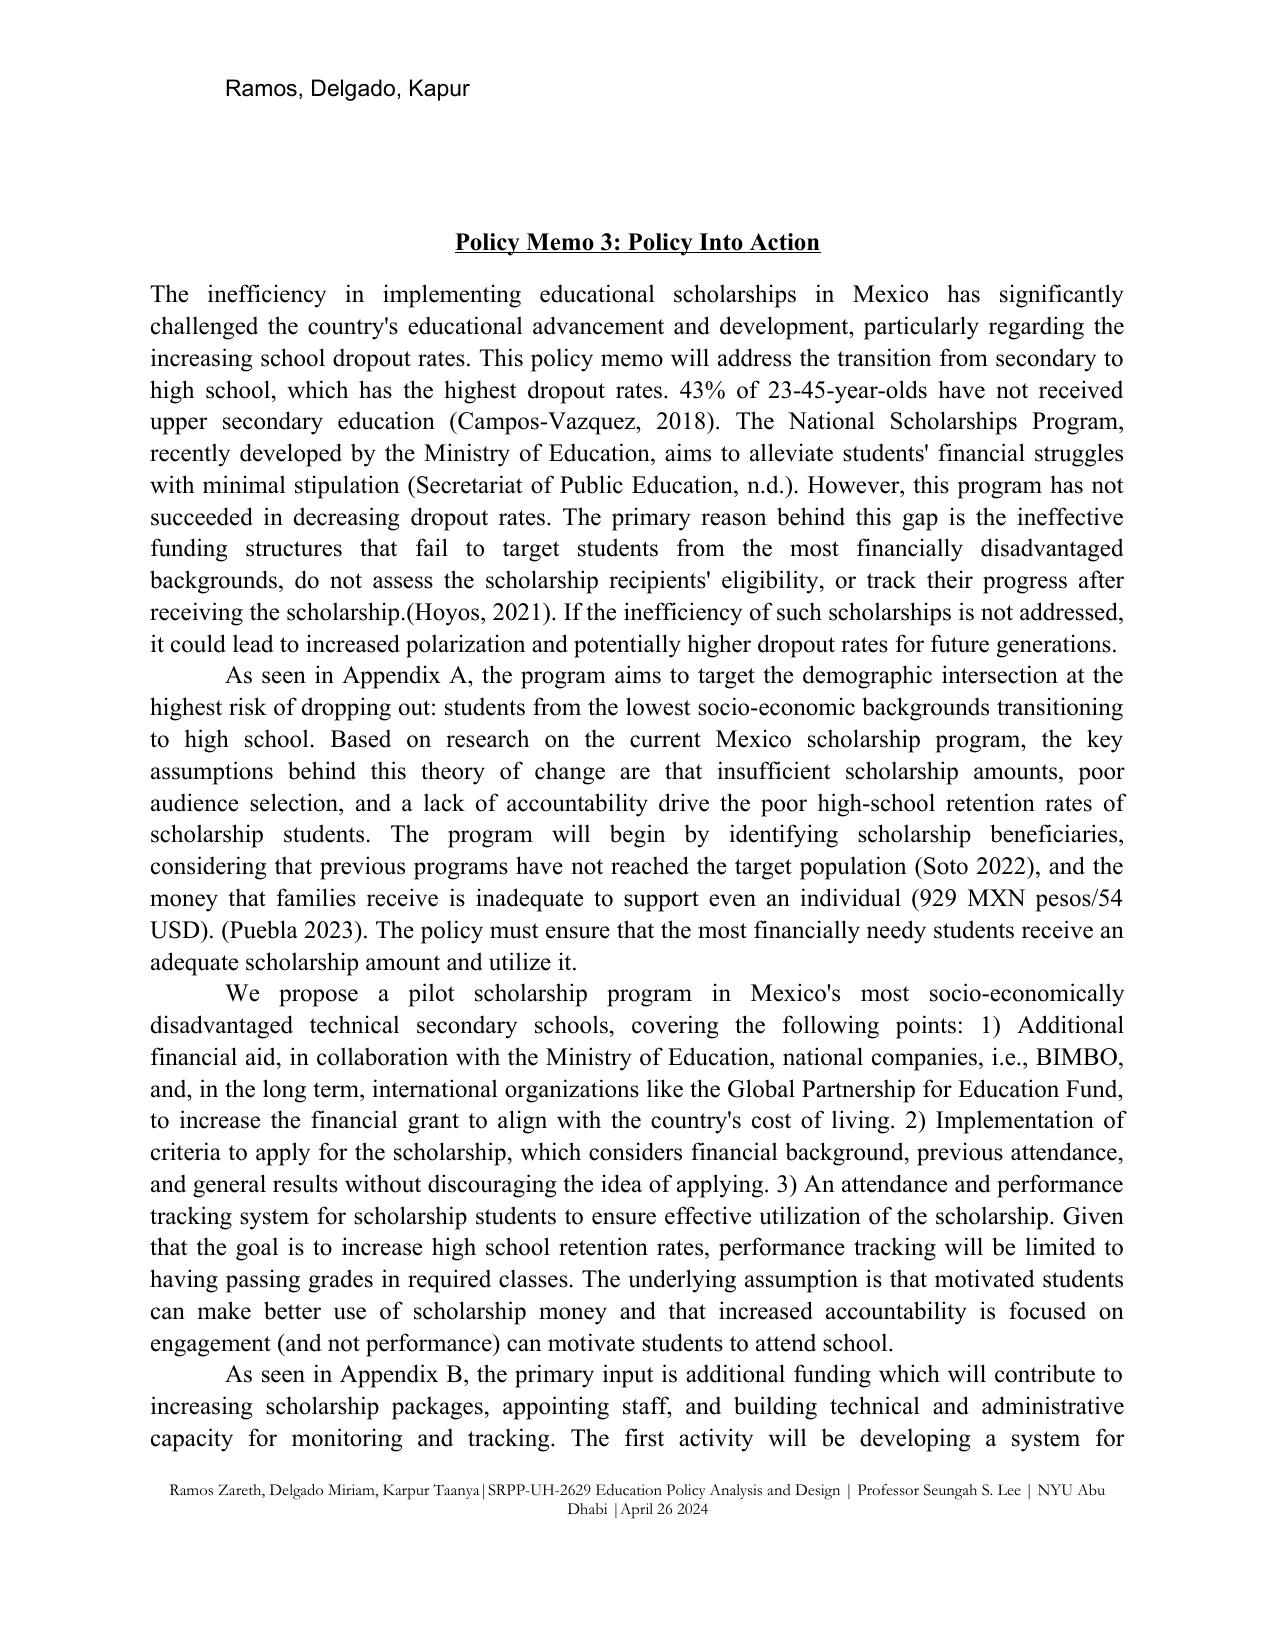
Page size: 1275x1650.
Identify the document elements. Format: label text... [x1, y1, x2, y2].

text We propose a pilot scholarship program in Mexico's most socio-economically disadvantaged technical secondary schools, covering the following points: 1) Additional financial aid, in collaboration with the Ministry of Education, national companies, i.e., BIMBO, and, in the long term, international organizations like the Global Partnership for Education Fund, to increase the financial grant to align with the country's cost of living. 2) Implementation of criteria to apply for the scholarship, which considers financial background, previous attendance, and general results without discouraging the idea of applying. 3) An attendance and performance tracking system for scholarship students to ensure effective utilization of the scholarship. Given that the goal is to increase high school retention rates, performance tracking will be limited to having passing grades in required classes. The underlying assumption is that motivated students can make better use of scholarship money and that increased accountability is focused on engagement (and not performance) can motivate students to attend school. [150, 979, 1125, 1357]
text As seen in Appendix A, the program aims to target the demographic intersection at the highest risk of dropping out: students from the lowest socio-economic backgrounds transitioning to high school. Based on research on the current Mexico scholarship program, the key assumptions behind this theory of change are that insufficient scholarship amounts, poor audience selection, and a lack of accountability drive the poor high-school retention rates of scholarship students. The program will begin by identifying scholarship beneficiaries, considering that previous programs have not reached the target population (Soto 2022), and the money that families receive is inadequate to support even an individual (929 MXN pesos/54 USD). (Puebla 2023). The policy must ensure that the most financially needy students receive an adequate scholarship amount and utilize it. [150, 662, 1125, 975]
text Policy Memo 3: Policy Into Action [150, 228, 1125, 255]
text The inefficiency in implementing educational scholarships in Mexico has significantly challenged the country's educational advancement and development, particularly regarding the increasing school dropout rates. This policy memo will address the transition from secondary to high school, which has the highest dropout rates. 43% of 23-45-year-olds have not received upper secondary education (Campos-Vazquez, 2018). The National Scholarships Program, recently developed by the Ministry of Education, aims to alleviate students' financial struggles with minimal stipulation (Secretariat of Public Education, n.d.). However, this program has not succeeded in decreasing dropout rates. The primary reason behind this gap is the ineffective funding structures that fail to target students from the most financially disadvantaged backgrounds, do not assess the scholarship recipients' eligibility, or track their progress after receiving the scholarship.(Hoyos, 2021). If the inefficiency of such scholarships is not addressed, it could lead to increased polarization and potentially higher dropout rates for future generations. [150, 280, 1125, 658]
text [150, 1361, 1125, 1452]
